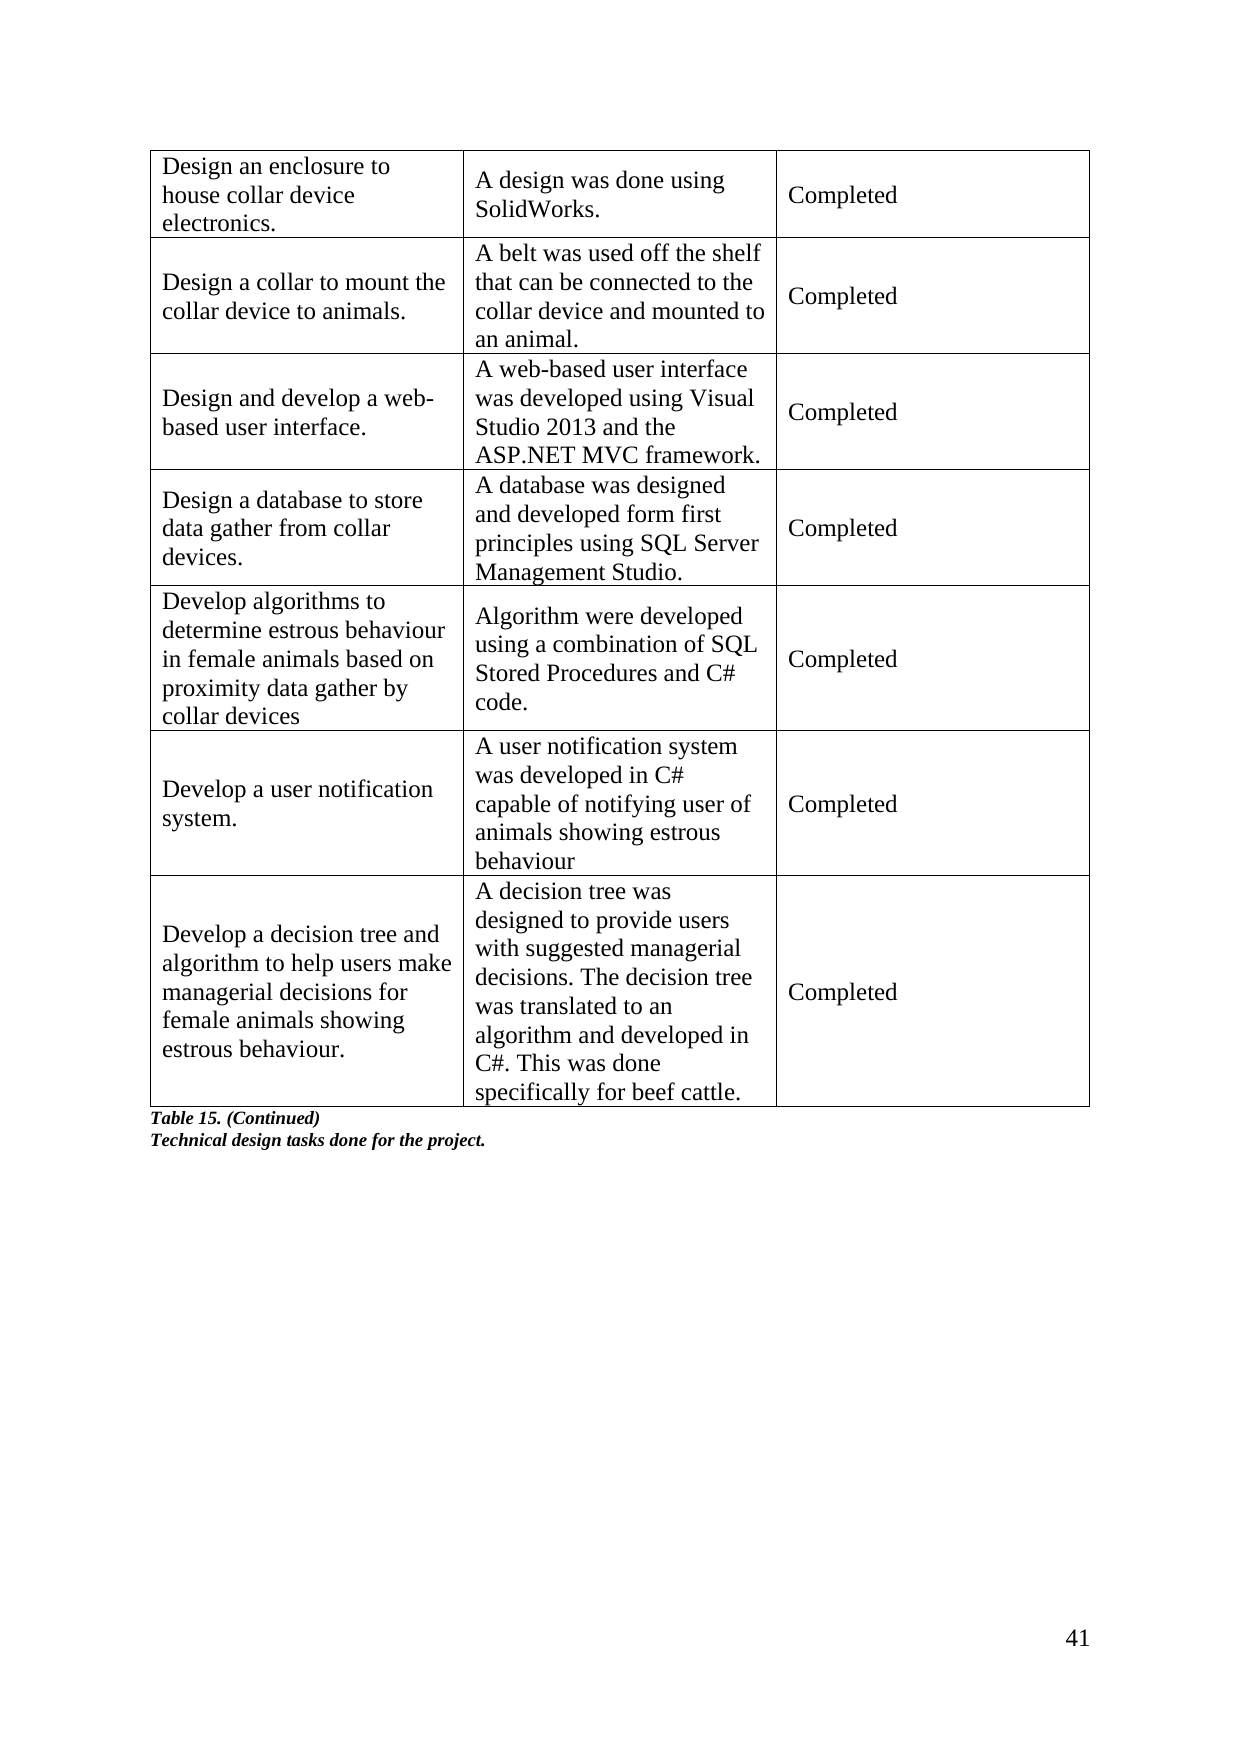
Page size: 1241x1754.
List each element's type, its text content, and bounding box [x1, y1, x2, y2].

table_cell Develop algorithms to determine estrous behaviour in female animals based on proximity data gather by collar devices [151, 586, 463, 730]
table_cell Develop a user notification system. [151, 731, 463, 875]
table_cell Design a collar to mount the collar device to animals. [151, 238, 463, 353]
table_cell Design and develop a web-based user interface. [151, 354, 463, 469]
table_cell Design a database to store data gather from collar devices. [151, 470, 463, 585]
text Table 14. (Continued) [150, 1107, 1090, 1129]
table_cell Algorithm were developed using a combination of SQL Stored Procedures and C# code. [464, 586, 776, 730]
table_cell A user notification system was developed in C# capable of notifying user of animals showing estrous behaviour [464, 731, 776, 875]
table_cell Completed [777, 586, 1089, 730]
table_cell Completed [777, 354, 1089, 469]
table_cell A database was designed and developed form first principles using SQL Server Management Studio. [464, 470, 776, 585]
table_cell Completed [777, 731, 1089, 875]
table_cell A belt was used off the shelf that can be connected to the collar device and mounted to an animal. [464, 238, 776, 353]
table_header A design was done using SolidWorks. [464, 151, 776, 237]
table_header Design an enclosure to house collar device electronics. [151, 151, 463, 237]
table_cell Completed [777, 876, 1089, 1106]
table_cell A decision tree was designed to provide users with suggested managerial decisions. The decision tree was translated to an algorithm and developed in C#. This was done specifically for beef cattle. [464, 876, 776, 1106]
table_cell Completed [777, 470, 1089, 585]
text Technical design tasks done for the project. [150, 1129, 1090, 1150]
table_cell Develop a decision tree and algorithm to help users make managerial decisions for female animals showing estrous behaviour. [151, 876, 463, 1106]
table_cell Completed [777, 238, 1089, 353]
table_header Completed [777, 151, 1089, 237]
table_cell A web-based user interface was developed using Visual Studio 2013 and the ASP.NET MVC framework. [464, 354, 776, 469]
